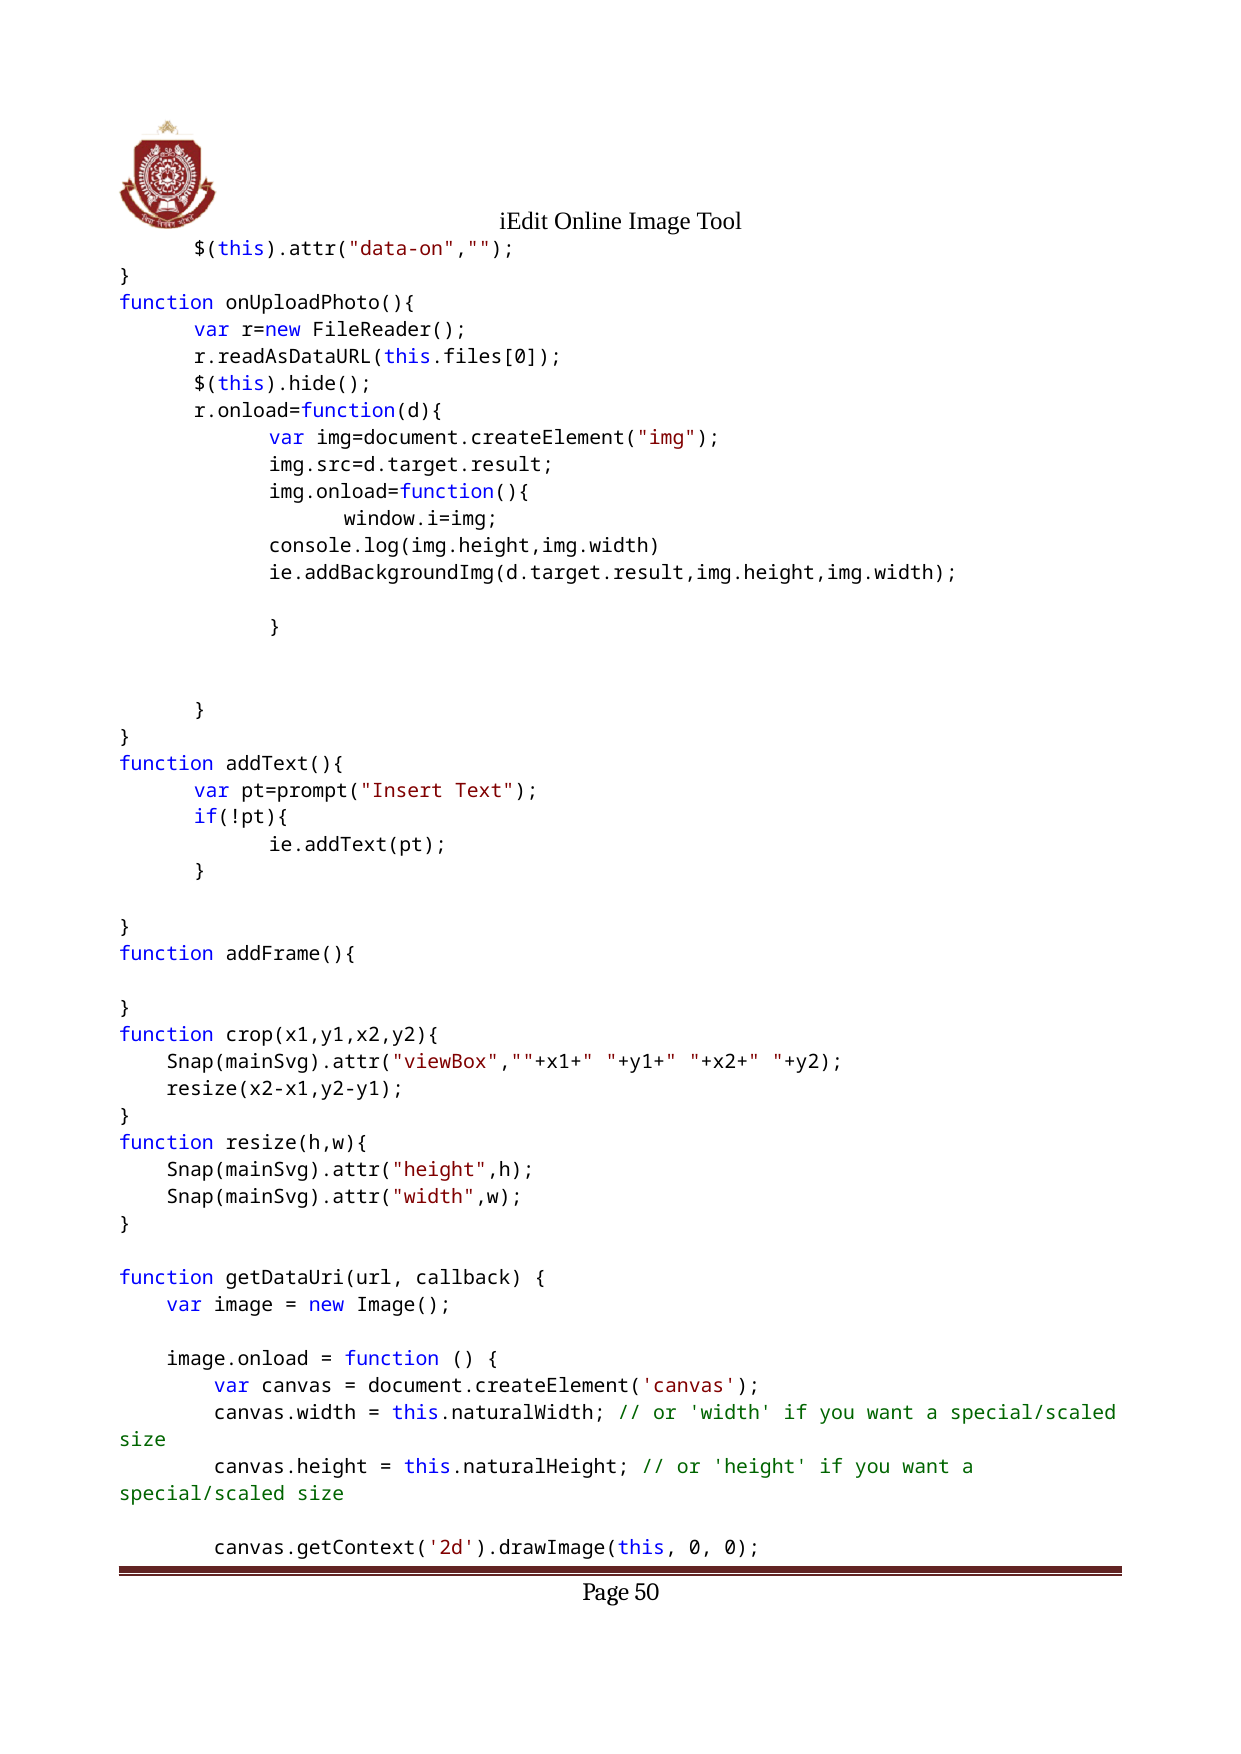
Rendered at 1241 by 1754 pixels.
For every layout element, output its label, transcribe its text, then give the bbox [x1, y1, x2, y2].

text var pt=prompt("Insert Text"); [118, 776, 1122, 803]
text img.src=d.target.result; [118, 450, 1122, 477]
picture [118, 118, 224, 229]
text console.log(img.height,img.width) [118, 531, 1122, 558]
text Snap(mainSvg).attr("viewBox",""+x1+" "+y1+" "+x2+" "+y2); [118, 1047, 1122, 1074]
text var canvas = document.createElement('canvas'); [118, 1371, 1122, 1398]
text window.i=img; [118, 504, 1122, 531]
text r.onload=function(d){ [118, 396, 1122, 423]
text function addFrame(){ [118, 939, 1122, 966]
text r.readAsDataURL(this.files[0]); [118, 342, 1122, 369]
text Snap(mainSvg).attr("height",h); [118, 1155, 1122, 1182]
text function crop(x1,y1,x2,y2){ [118, 1020, 1122, 1047]
text function getDataUri(url, callback) { [118, 1263, 1122, 1290]
text resize(x2-x1,y2-y1); [118, 1074, 1122, 1101]
text function resize(h,w){ [118, 1128, 1122, 1155]
text $(this).attr("data-on",""); [118, 234, 1122, 261]
text } [118, 857, 1122, 884]
text } [118, 1101, 1122, 1128]
text img.onload=function(){ [118, 477, 1122, 504]
text function addText(){ [118, 749, 1122, 776]
text canvas.getContext('2d').drawImage(this, 0, 0); [118, 1533, 1122, 1560]
text function onUploadPhoto(){ [118, 288, 1122, 315]
text canvas.height = this.naturalHeight; // or 'height' if you want a special/scaled size [118, 1452, 1122, 1506]
text canvas.width = this.naturalWidth; // or 'width' if you want a special/scaled size [118, 1398, 1122, 1452]
text var image = new Image(); [118, 1290, 1122, 1317]
text } [118, 912, 1122, 939]
text } [118, 261, 1122, 288]
text ie.addBackgroundImg(d.target.result,img.height,img.width); [118, 558, 1122, 585]
text } [118, 722, 1122, 749]
text } [118, 1209, 1122, 1236]
text var img=document.createElement("img"); [118, 423, 1122, 450]
text $(this).hide(); [118, 369, 1122, 396]
text Snap(mainSvg).attr("width",w); [118, 1182, 1122, 1209]
text } [118, 695, 1122, 722]
text if(!pt){ [118, 803, 1122, 830]
text } [118, 612, 1122, 639]
text image.onload = function () { [118, 1344, 1122, 1371]
text ie.addText(pt); [118, 830, 1122, 857]
text var r=new FileReader(); [118, 315, 1122, 342]
text } [118, 993, 1122, 1020]
